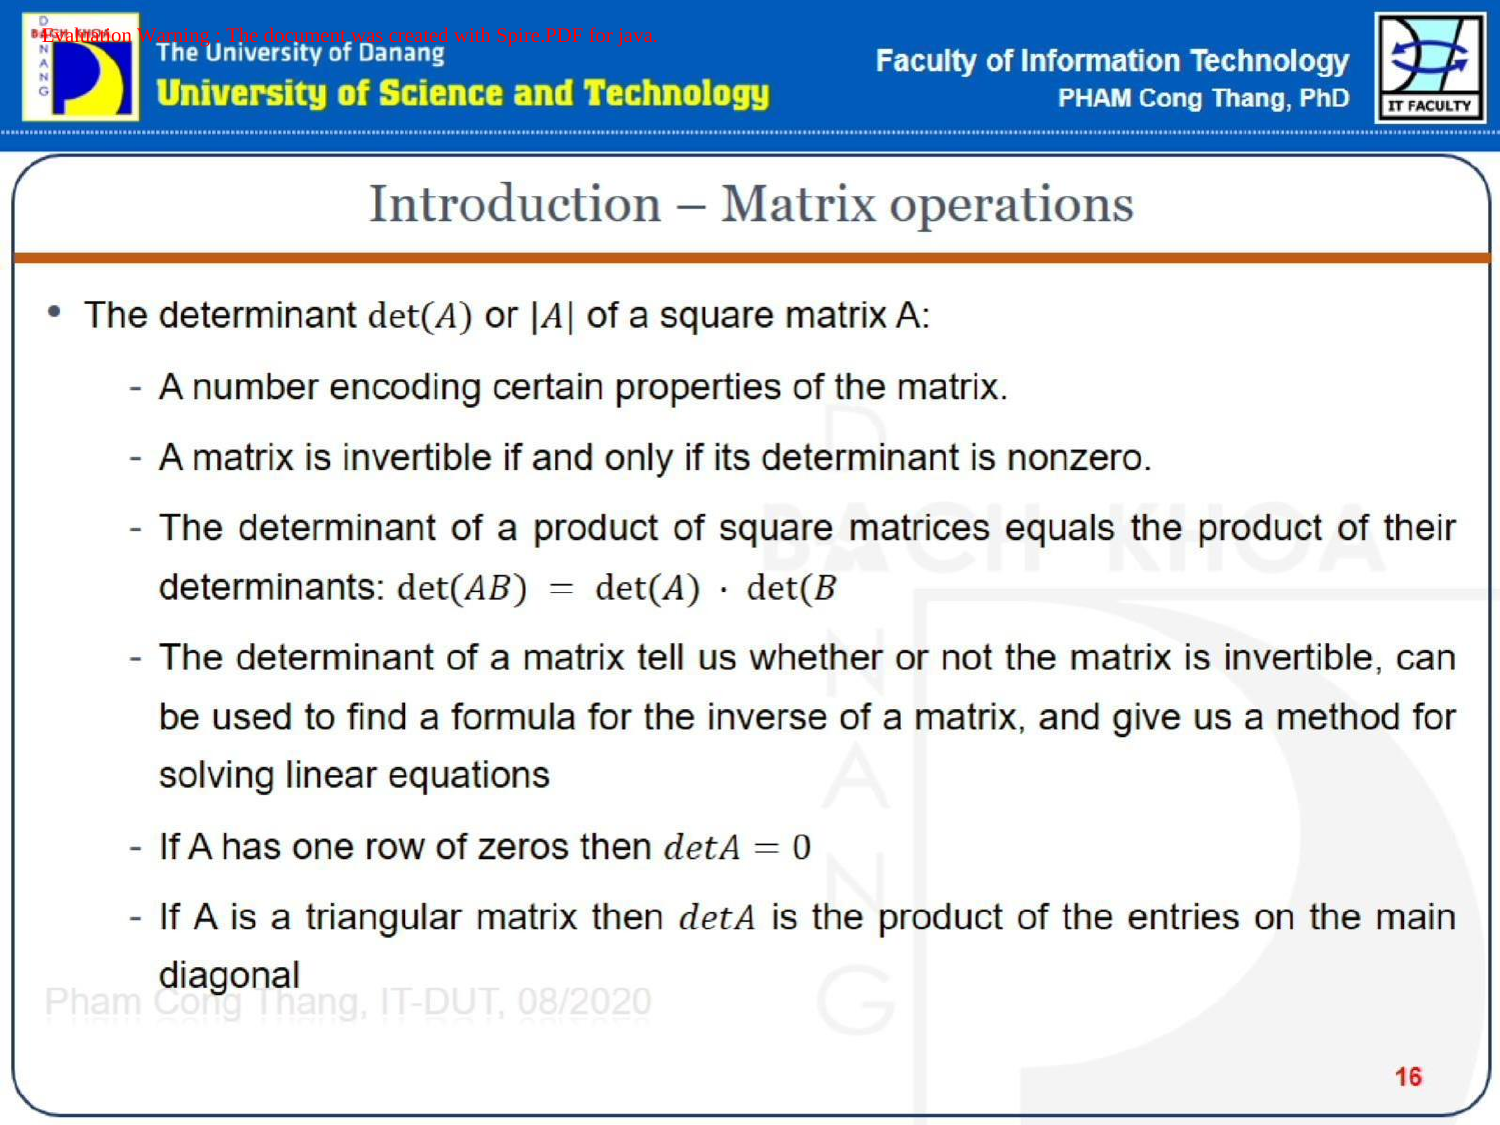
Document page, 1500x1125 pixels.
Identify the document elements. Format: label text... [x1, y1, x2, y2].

picture [0, 0, 1500, 1125]
text Evaluation Warning : The document was created with Spire.PDF for java. [42, 23, 807, 48]
